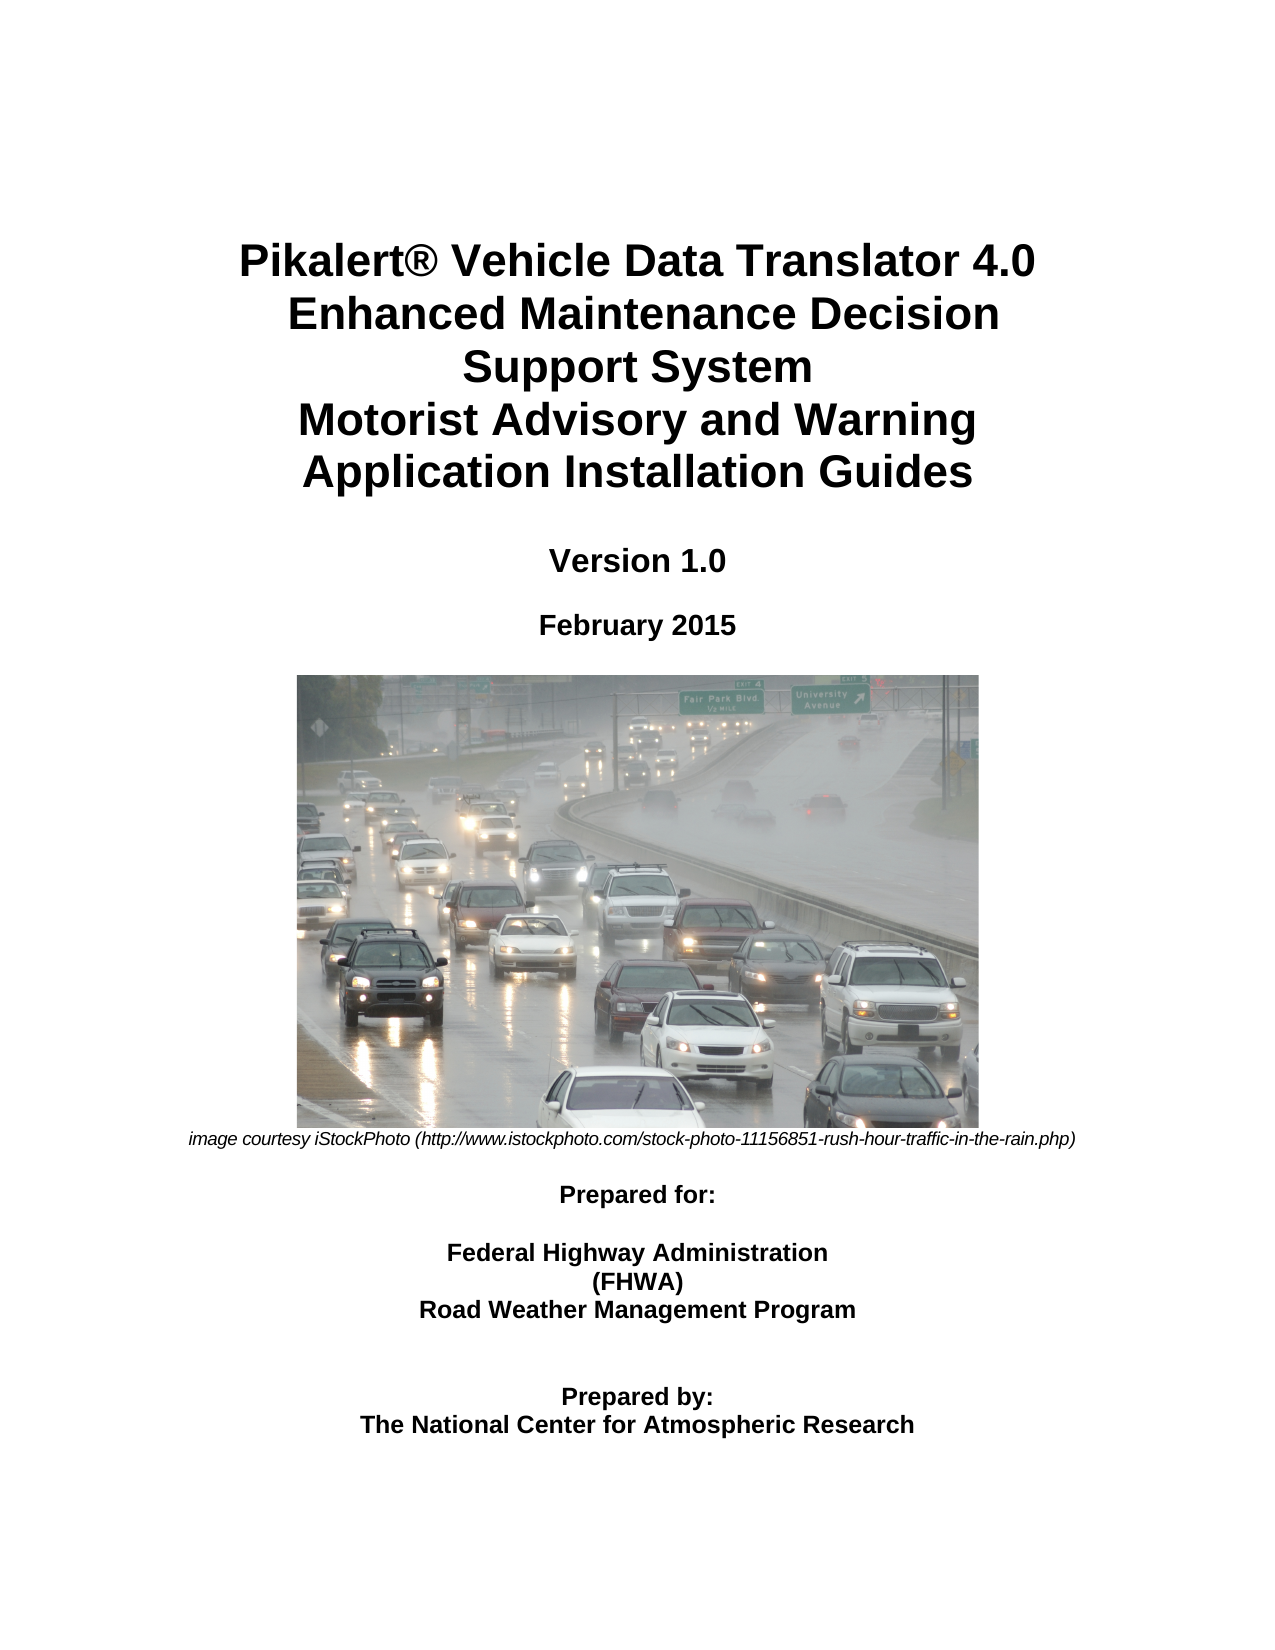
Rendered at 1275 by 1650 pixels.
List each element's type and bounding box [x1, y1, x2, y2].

picture [296, 675, 979, 1128]
